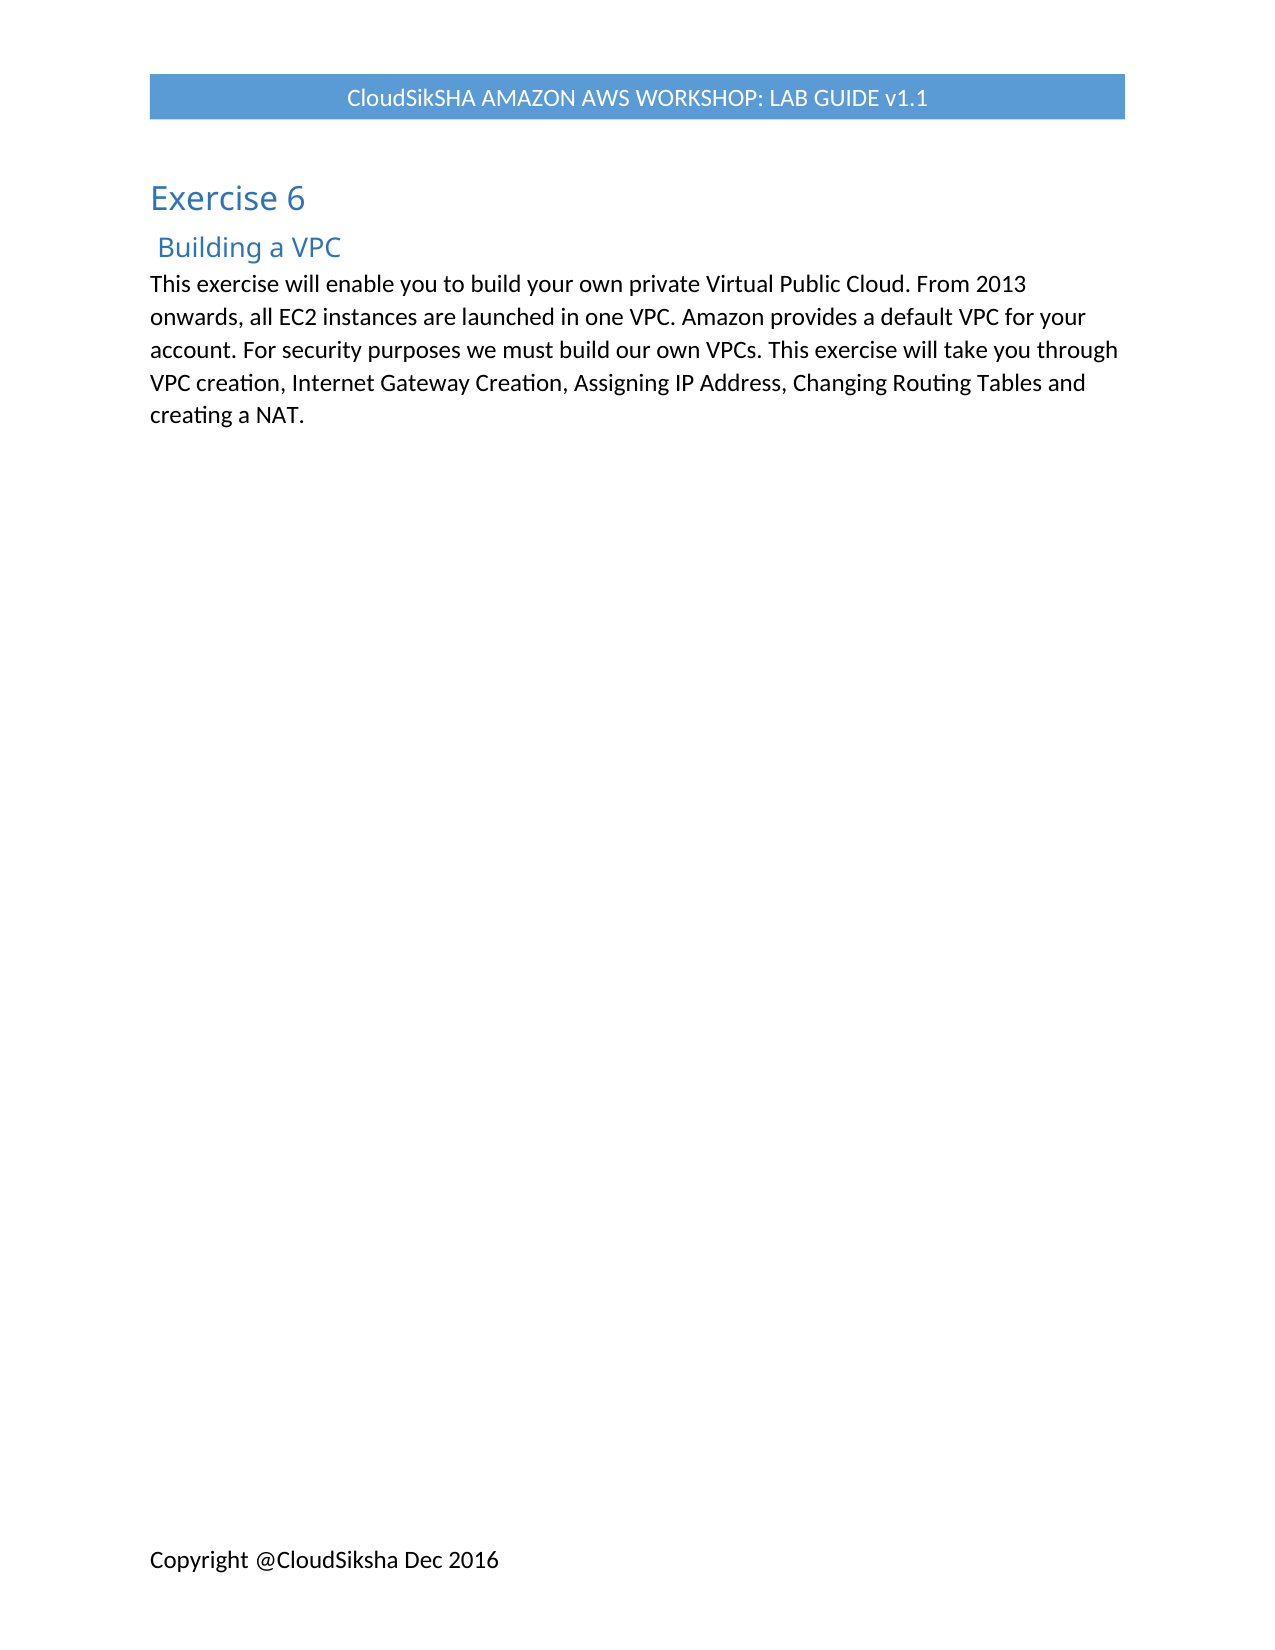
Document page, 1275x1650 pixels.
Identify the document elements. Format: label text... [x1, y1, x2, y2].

subtitle Building a VPC [150, 228, 1125, 265]
subtitle Exercise 6 [150, 175, 1125, 220]
text This exercise will enable you to build your own private Virtual Public Cloud. From 2013 onwards, all EC2 instances are launched in one VPC. Amazon provides a default VPC for your account. For security purposes we must build our own VPCs. This exercise will take you through VPC creation, Internet Gateway Creation, Assigning IP Address, Changing Routing Tables and creating a NAT. [150, 268, 1125, 430]
